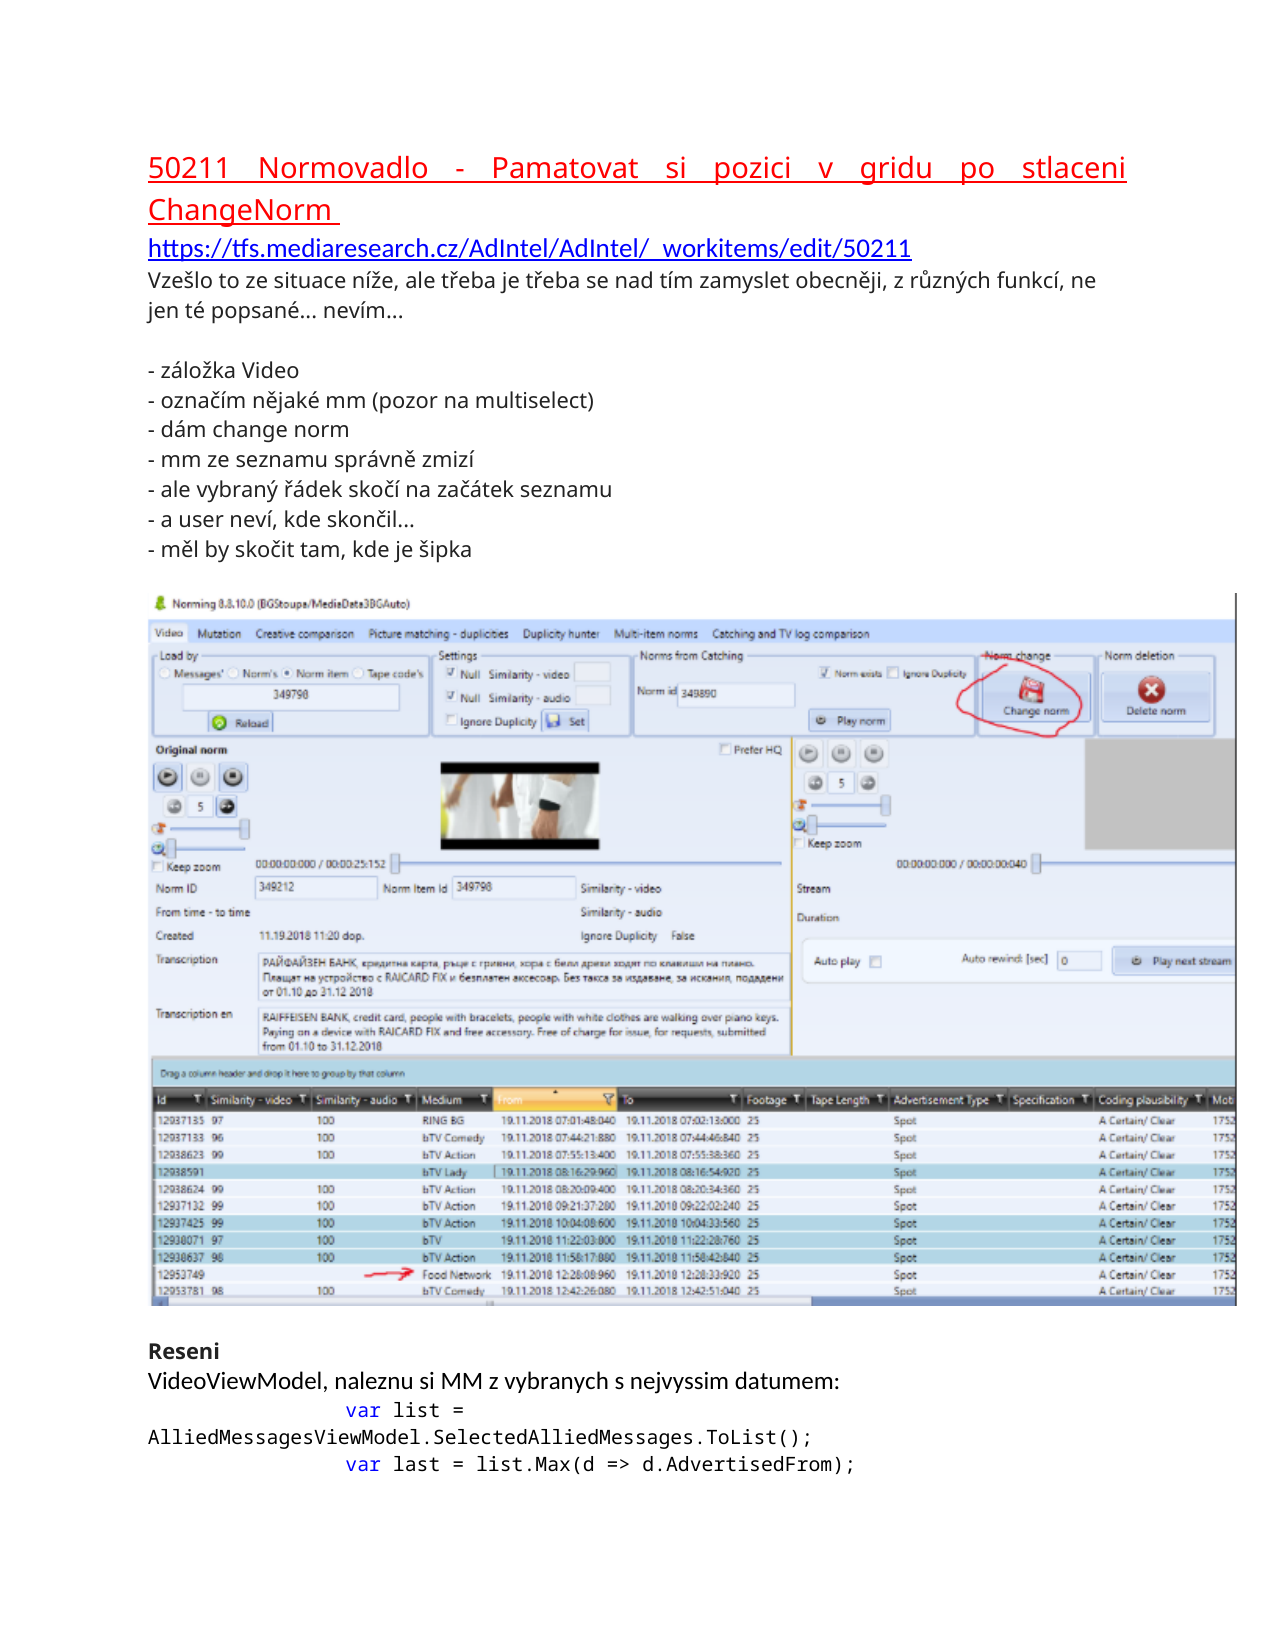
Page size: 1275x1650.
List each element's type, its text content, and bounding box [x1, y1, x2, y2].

text https://tfs.mediaresearch.cz/AdIntel/AdIntel/_workitems/edit/50211 [148, 231, 1127, 264]
text - dám change norm [148, 414, 1127, 444]
text - označím nějaké mm (pozor na multiselect) [148, 385, 1127, 414]
text - a user neví, kde skončil... [148, 504, 1127, 534]
text - záložka Video [148, 355, 1127, 385]
text - měl by skočit tam, kde je šipka [148, 534, 1127, 563]
subtitle 50211 Normovadlo - Pamatovat si pozici v gridu po stlaceni ChangeNorm [148, 183, 1127, 229]
text Reseni [148, 1336, 1127, 1365]
subtitle 50211 Normovadlo - Pamatovat si pozici v gridu po stlaceni ChangeNorm [148, 148, 1127, 181]
text Vzešlo to ze situace níže, ale třeba je třeba se nad tím zamyslet obecněji, z různých funkcí, ne jen té popsané... nevím... [403, 266, 1127, 325]
text - mm ze seznamu správně zmizí [148, 444, 1127, 474]
text - ale vybraný řádek skočí na začátek seznamu [148, 474, 1127, 504]
text var list = AlliedMessagesViewModel.SelectedAlliedMessages.ToList(); [148, 1396, 1127, 1450]
text VideoViewModel, naleznu si MM z vybranych s nejvyssim datumem: [148, 1365, 1127, 1396]
text var last = list.Max(d => d.AdvertisedFrom); [148, 1450, 1127, 1477]
